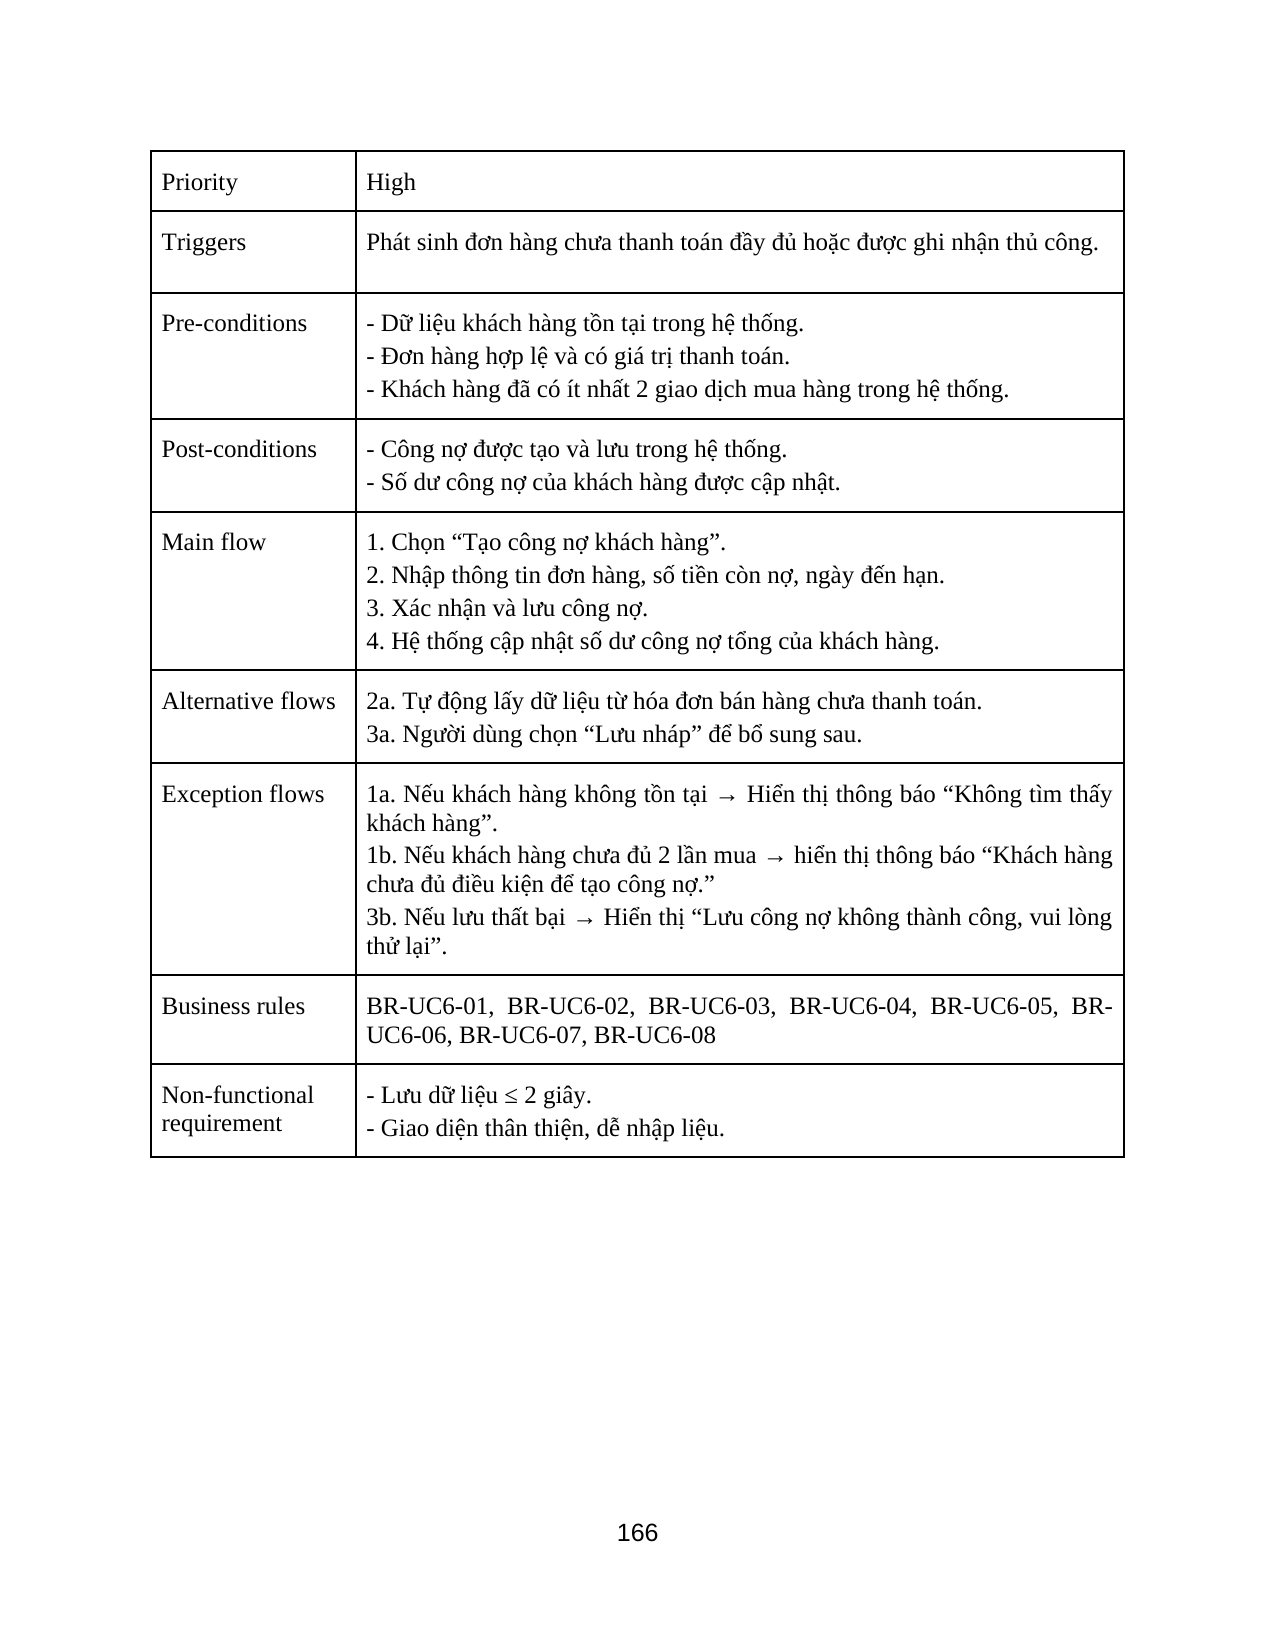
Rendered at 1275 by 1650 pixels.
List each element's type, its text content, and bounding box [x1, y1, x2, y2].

table_cell Main flow [152, 513, 355, 669]
table_cell Business rules [152, 976, 355, 1063]
table_cell Alternative flows [152, 671, 355, 762]
table_cell Priority [152, 152, 355, 210]
table_cell - Lưu dữ liệu ≤ 2 giây. - Giao diện thân thiện, dễ nhập liệu. [357, 1065, 1123, 1156]
table_cell Triggers [152, 212, 355, 292]
table_cell High [357, 152, 1123, 210]
table_cell Non-functional requirement [152, 1065, 355, 1156]
table_cell Post-conditions [152, 420, 355, 511]
table_cell Phát sinh đơn hàng chưa thanh toán đầy đủ hoặc được ghi nhận thủ công. [357, 212, 1123, 292]
table_cell - Công nợ được tạo và lưu trong hệ thống. - Số dư công nợ của khách hàng được cập nhật. [357, 420, 1123, 511]
table_cell Pre-conditions [152, 294, 355, 418]
table_cell 1. Chọn “Tạo công nợ khách hàng”. 2. Nhập thông tin đơn hàng, số tiền còn nợ, ngày đến hạn. 3. Xác nhận và lưu công nợ. 4. Hệ thống cập nhật số dư công nợ tổng của khách hàng. [357, 513, 1123, 669]
table_cell - Dữ liệu khách hàng tồn tại trong hệ thống. - Đơn hàng hợp lệ và có giá trị thanh toán. - Khách hàng đã có ít nhất 2 giao dịch mua hàng trong hệ thống. [357, 294, 1123, 418]
table_cell Exception flows [152, 764, 355, 974]
table_cell BR-UC6-01, BR-UC6-02, BR-UC6-03, BR-UC6-04, BR-UC6-05, BR-UC6-06, BR-UC6-07, BR-UC6-08 [357, 976, 1123, 1063]
table_cell 1a. Nếu khách hàng không tồn tại → Hiển thị thông báo “Không tìm thấy khách hàng”. 1b. Nếu khách hàng chưa đủ 2 lần mua → hiển thị thông báo “Khách hàng chưa đủ điều kiện để tạo công nợ.” 3b. Nếu lưu thất bại → Hiển thị “Lưu công nợ không thành công, vui lòng thử lại”. [357, 764, 1123, 974]
table_cell 2a. Tự động lấy dữ liệu từ hóa đơn bán hàng chưa thanh toán. 3a. Người dùng chọn “Lưu nháp” để bổ sung sau. [357, 671, 1123, 762]
